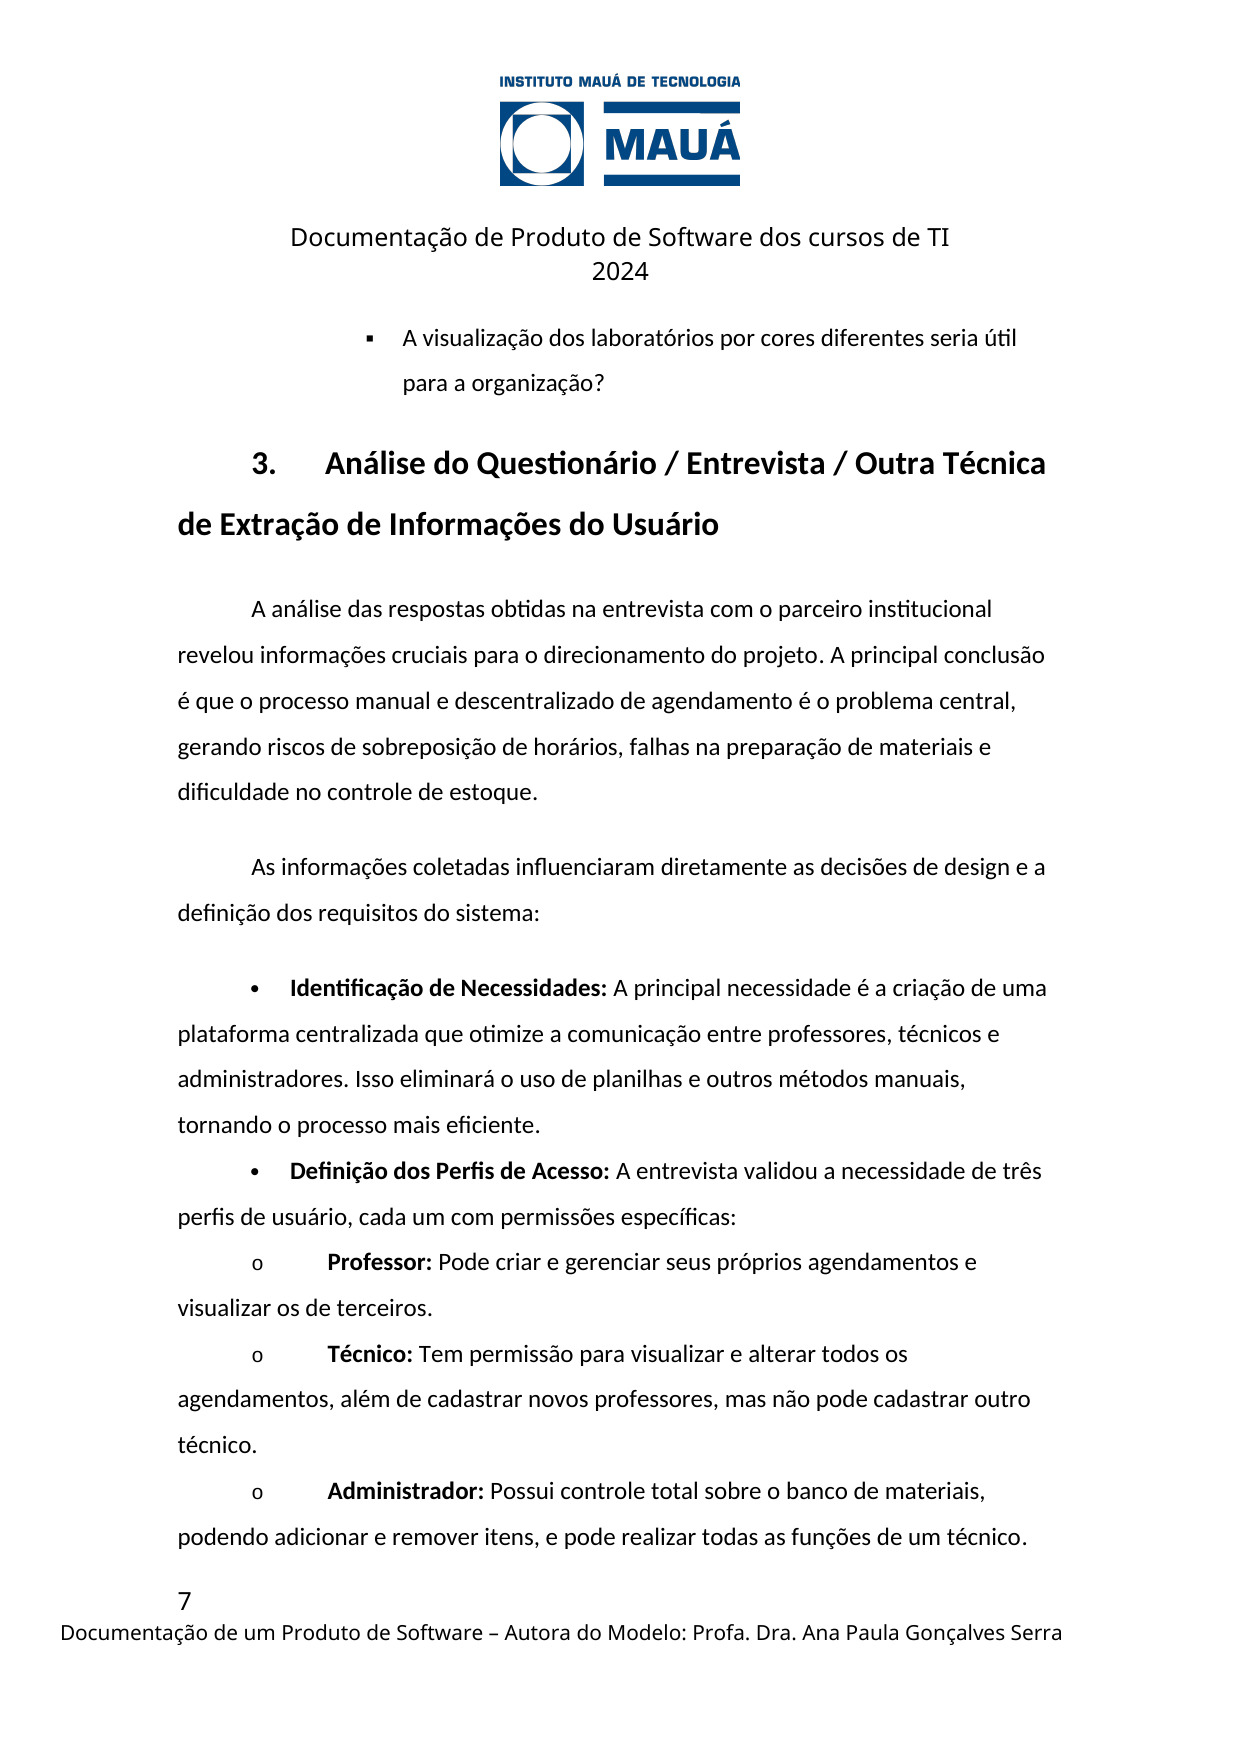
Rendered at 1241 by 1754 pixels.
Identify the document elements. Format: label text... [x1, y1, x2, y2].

list Professor: Pode criar e gerenciar seus próprios agendamentos e visualizar os de terceiros. [177, 1488, 1063, 1564]
list Identificação de Necessidades: A principal necessidade é a criação de uma plataforma centralizada que otimize a comunicação entre professores, técnicos e administradores. Isso eliminará o uso de planilhas e outros métodos manuais, tornando o processo mais eficiente. [177, 1155, 1063, 1323]
list É importante ter um campo para o professor registrar informações pós-aula, como o que sobrou de materiais e resíduos? [365, 322, 1063, 444]
list Definição dos Perfis de Acesso: A entrevista validou a necessidade de três perfis de usuário, cada um com permissões específicas: [177, 1367, 1063, 1443]
text A análise das respostas obtidas na entrevista com o parceiro institucional revelou informações cruciais para o direcionamento do projeto. A principal conclusão é que o processo manual e descentralizado de agendamento é o problema central, gerando riscos de sobreposição de horários, falhas na preparação de materiais e dificuldade no controle de estoque. [177, 777, 1063, 990]
subtitle Análise do Questionário / Entrevista / Outra Técnica de Extração de Informações do Usuário [177, 625, 1063, 727]
text As informações coletadas influenciaram diretamente as decisões de design e a definição dos requisitos do sistema: [177, 1034, 1063, 1111]
picture [500, 73, 740, 186]
list A visualização dos laboratórios por cores diferentes seria útil para a organização? [365, 505, 1063, 581]
list Qual é a identidade visual que o sistema deve seguir? [365, 459, 1063, 489]
